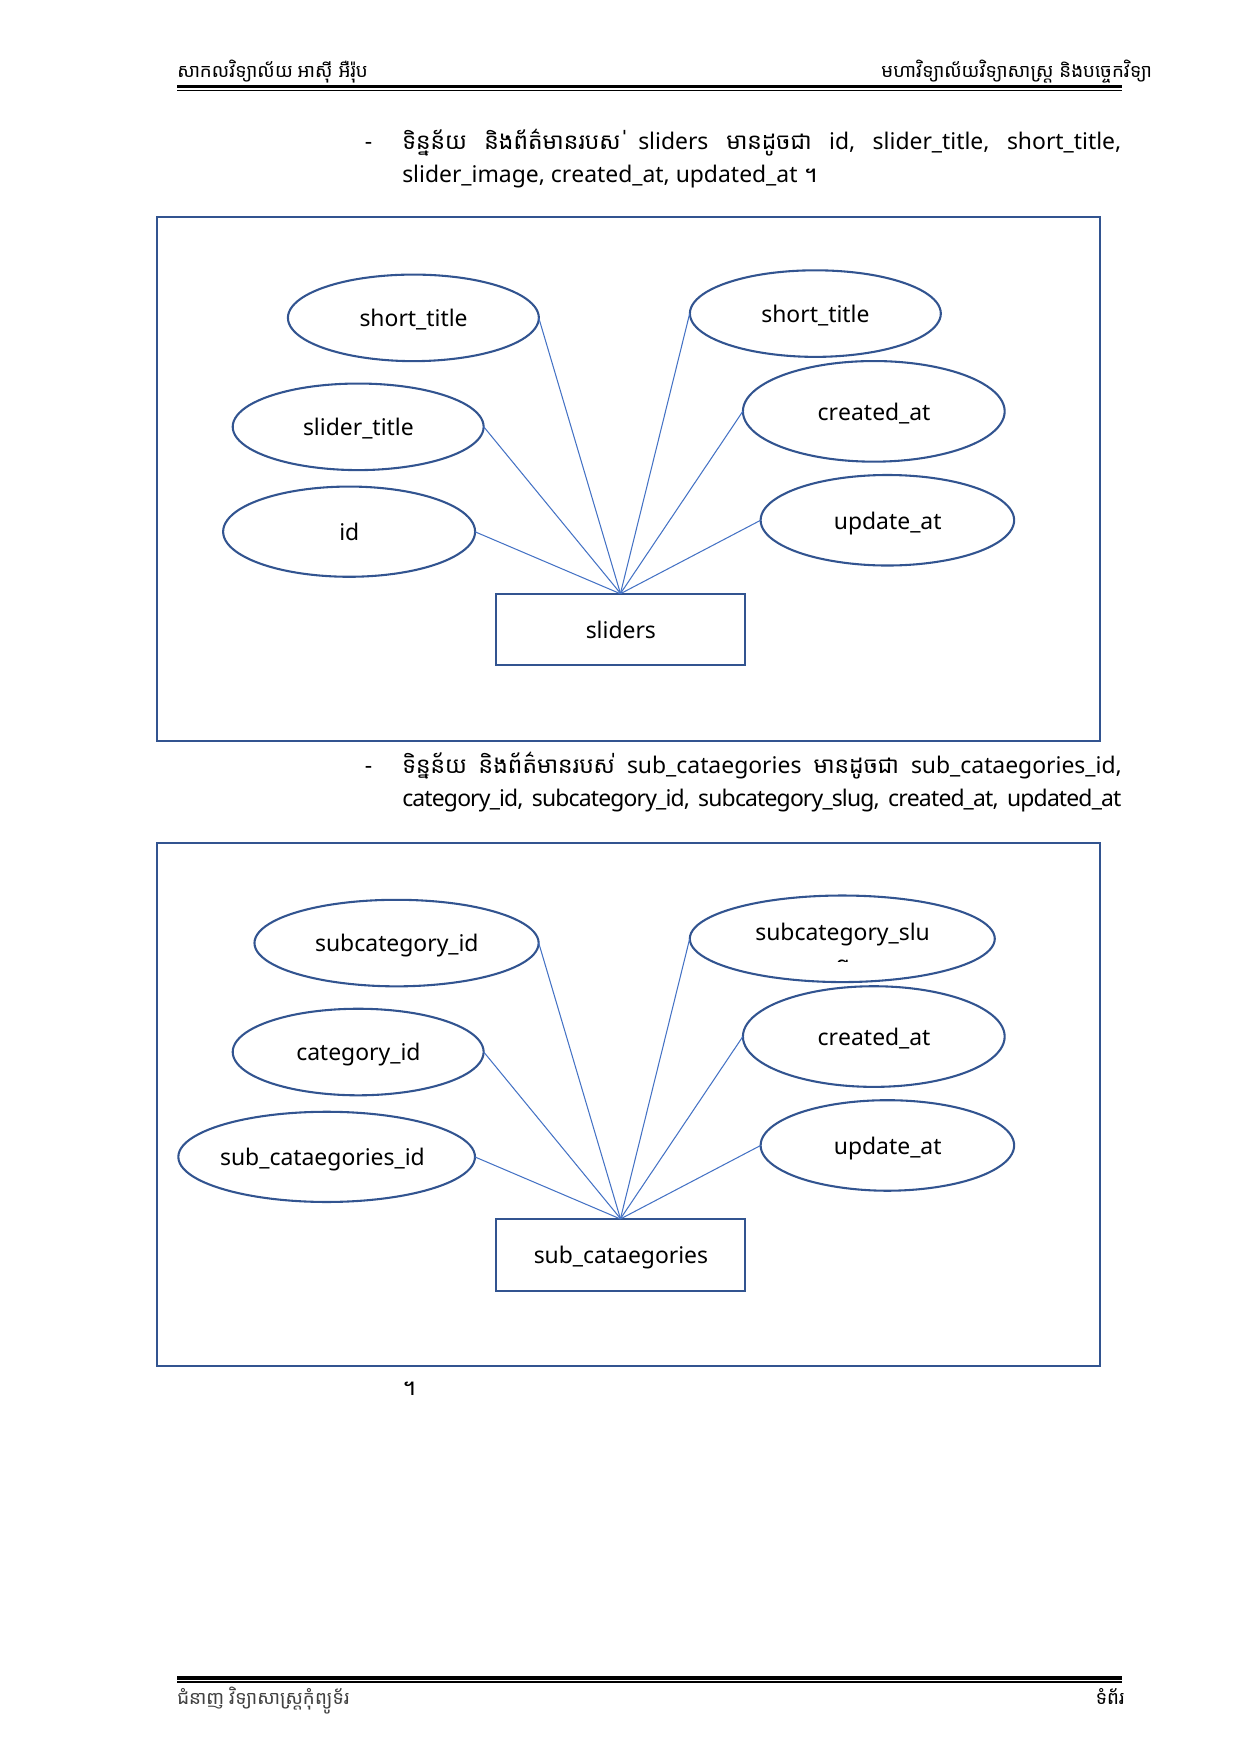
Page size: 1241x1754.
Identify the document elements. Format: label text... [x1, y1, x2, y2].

list ទិន្នន័យ និងព័ត៌មានរបស់ sliders មានដូចជា id, slider_title, short_title, slider_image, created_at, updated_at ។ [364, 125, 1122, 189]
list ទិន្នន័យ និងព័ត៌មានរបស់ sub_cataegories មានដូចជា sub_cataegories_id, category_id, subcategory_id, subcategory_slug, created_at, updated_at ។ [364, 191, 1122, 1402]
